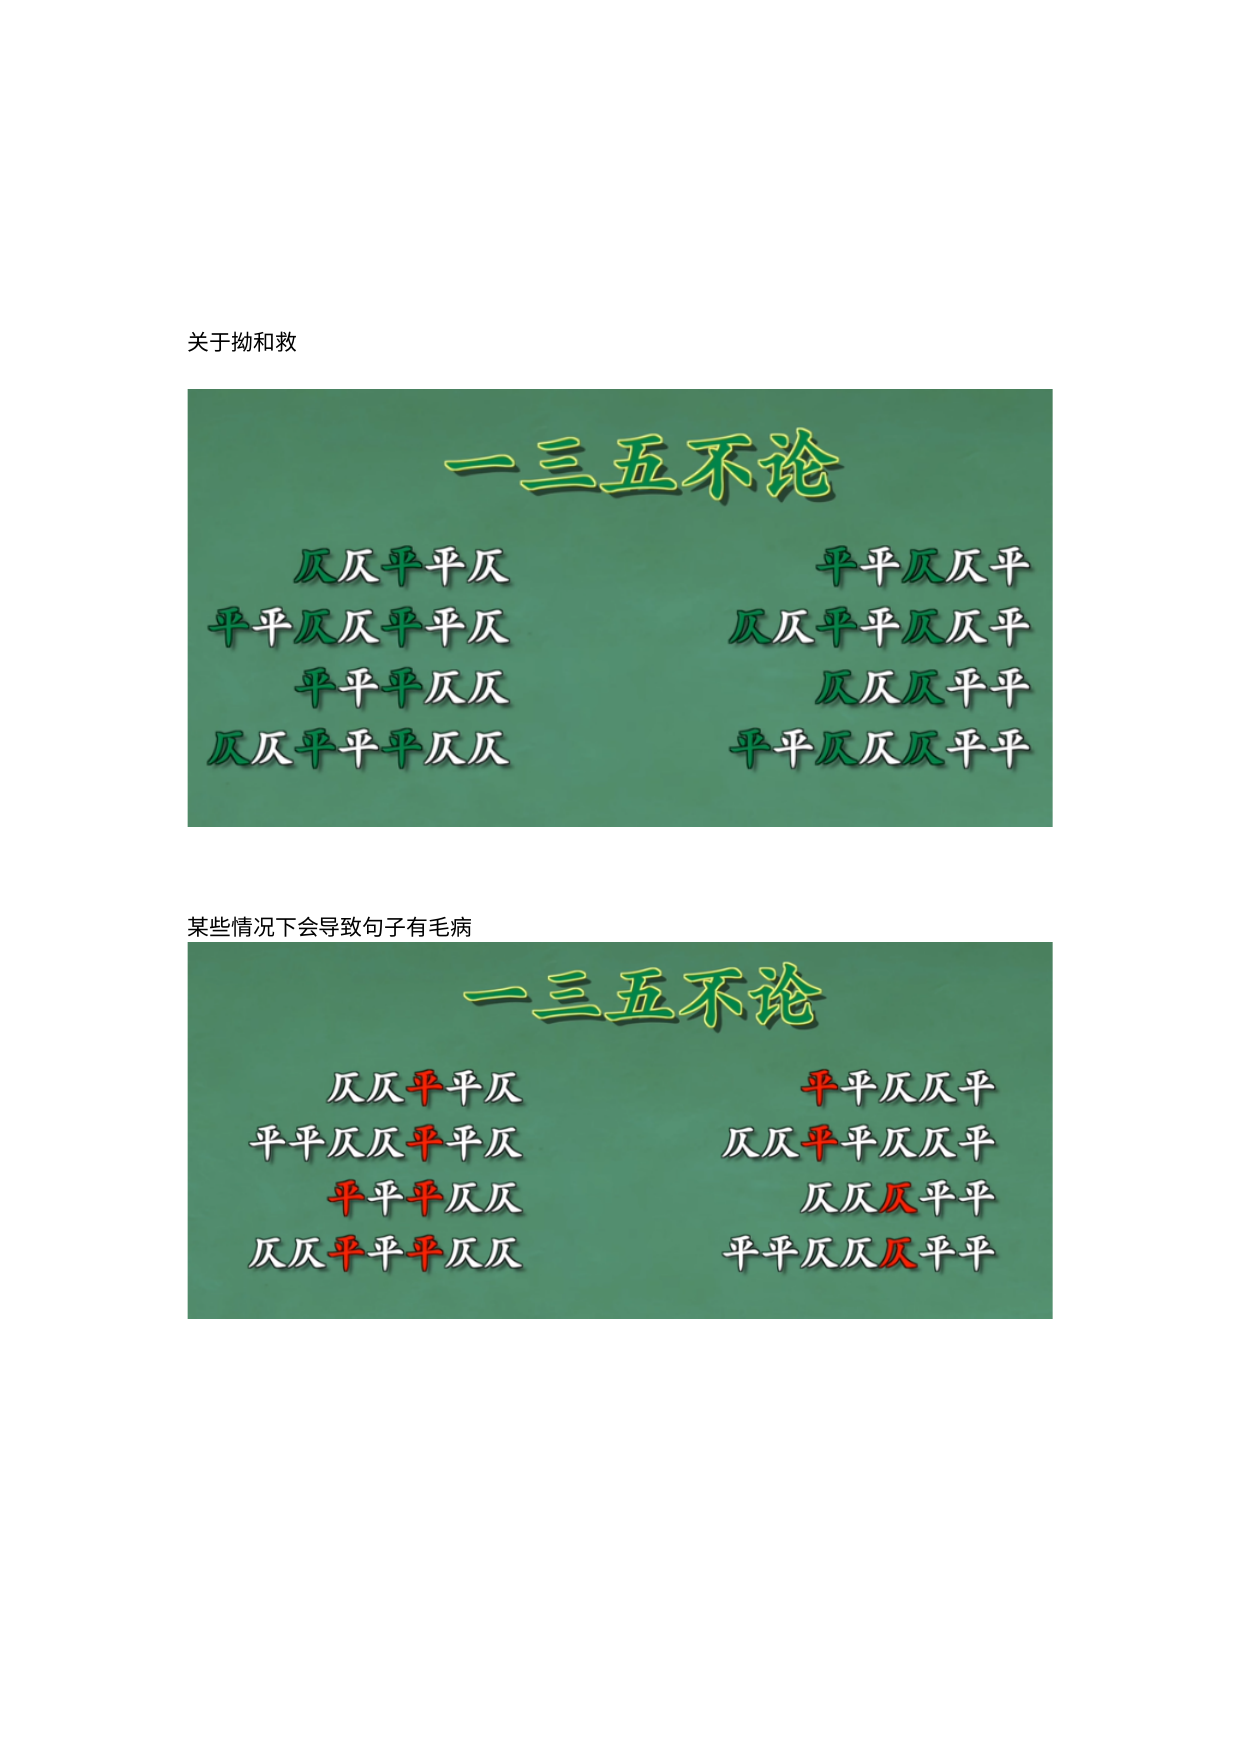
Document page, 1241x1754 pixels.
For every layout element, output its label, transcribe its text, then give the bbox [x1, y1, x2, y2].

text 某些情况下会导致句子有毛病 [187, 909, 1053, 942]
text 关于拗和救 [187, 324, 1053, 357]
picture [187, 942, 1053, 1319]
picture [187, 389, 1053, 827]
